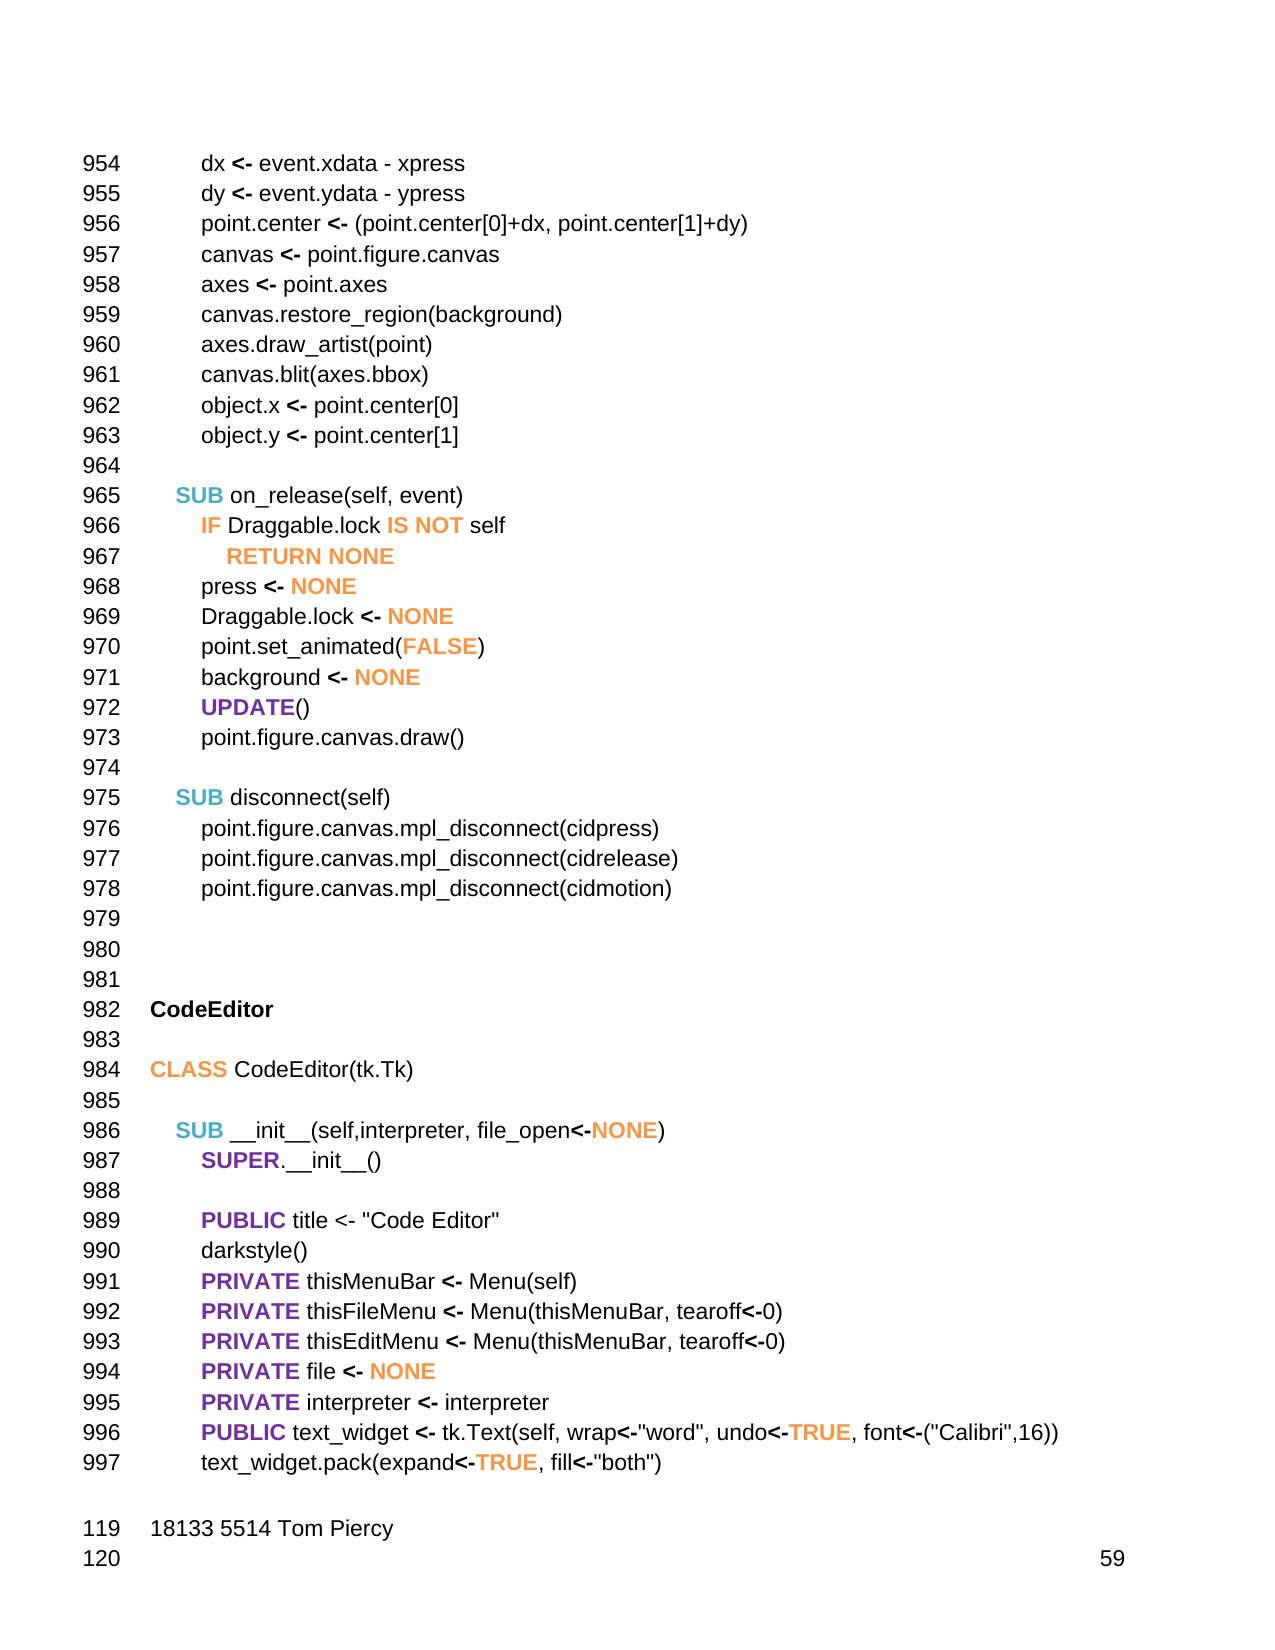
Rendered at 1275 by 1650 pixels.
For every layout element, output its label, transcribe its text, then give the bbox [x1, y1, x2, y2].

text CodeEditor [150, 996, 1125, 1022]
text text_widget.pack(expand<-TRUE, fill<-"both") [150, 1449, 1125, 1475]
text PRIVATE thisMenuBar <- Menu(self) [150, 1268, 1125, 1294]
text canvas <- point.figure.canvas [150, 241, 1125, 267]
text Draggable.lock <- NONE [150, 603, 1125, 629]
text PRIVATE thisFileMenu <- Menu(thisMenuBar, tearoff<-0) [150, 1298, 1125, 1324]
text point.figure.canvas.mpl_disconnect(cidrelease) [150, 845, 1125, 871]
text point.figure.canvas.draw() [150, 724, 1125, 750]
text darkstyle() [150, 1237, 1125, 1264]
text canvas.restore_region(background) [150, 301, 1125, 327]
text point.figure.canvas.mpl_disconnect(cidmotion) [150, 875, 1125, 901]
text PRIVATE thisEditMenu <- Menu(thisMenuBar, tearoff<-0) [150, 1328, 1125, 1354]
text SUB __init__(self,interpreter, file_open<-NONE) [150, 1117, 1125, 1143]
text point.set_animated(FALSE) [150, 633, 1125, 660]
text dy <- event.ydata - ypress [150, 180, 1125, 207]
text IF Draggable.lock IS NOT self [150, 512, 1125, 539]
text CLASS CodeEditor(tk.Tk) [150, 1056, 1125, 1083]
text PUBLIC title <- "Code Editor" [150, 1207, 1125, 1234]
text axes <- point.axes [150, 271, 1125, 297]
text point.center <- (point.center[0]+dx, point.center[1]+dy) [150, 210, 1125, 237]
text object.x <- point.center[0] [150, 392, 1125, 418]
text SUB disconnect(self) [150, 784, 1125, 811]
text PRIVATE interpreter <- interpreter [150, 1388, 1125, 1415]
text background <- NONE [150, 663, 1125, 690]
text RETURN NONE [150, 543, 1125, 569]
text UPDATE() [150, 694, 1125, 720]
text canvas.blit(axes.bbox) [150, 361, 1125, 388]
text axes.draw_artist(point) [150, 331, 1125, 358]
text SUPER.__init__() [150, 1147, 1125, 1173]
text object.y <- point.center[1] [150, 422, 1125, 448]
text press <- NONE [150, 573, 1125, 599]
text point.figure.canvas.mpl_disconnect(cidpress) [150, 814, 1125, 841]
text PUBLIC text_widget <- tk.Text(self, wrap<-"word", undo<-TRUE, font<-("Calibri",16)) [150, 1419, 1125, 1445]
text PRIVATE file <- NONE [150, 1358, 1125, 1385]
text SUB on_release(self, event) [150, 482, 1125, 509]
text dx <- event.xdata - xpress [150, 150, 1125, 176]
